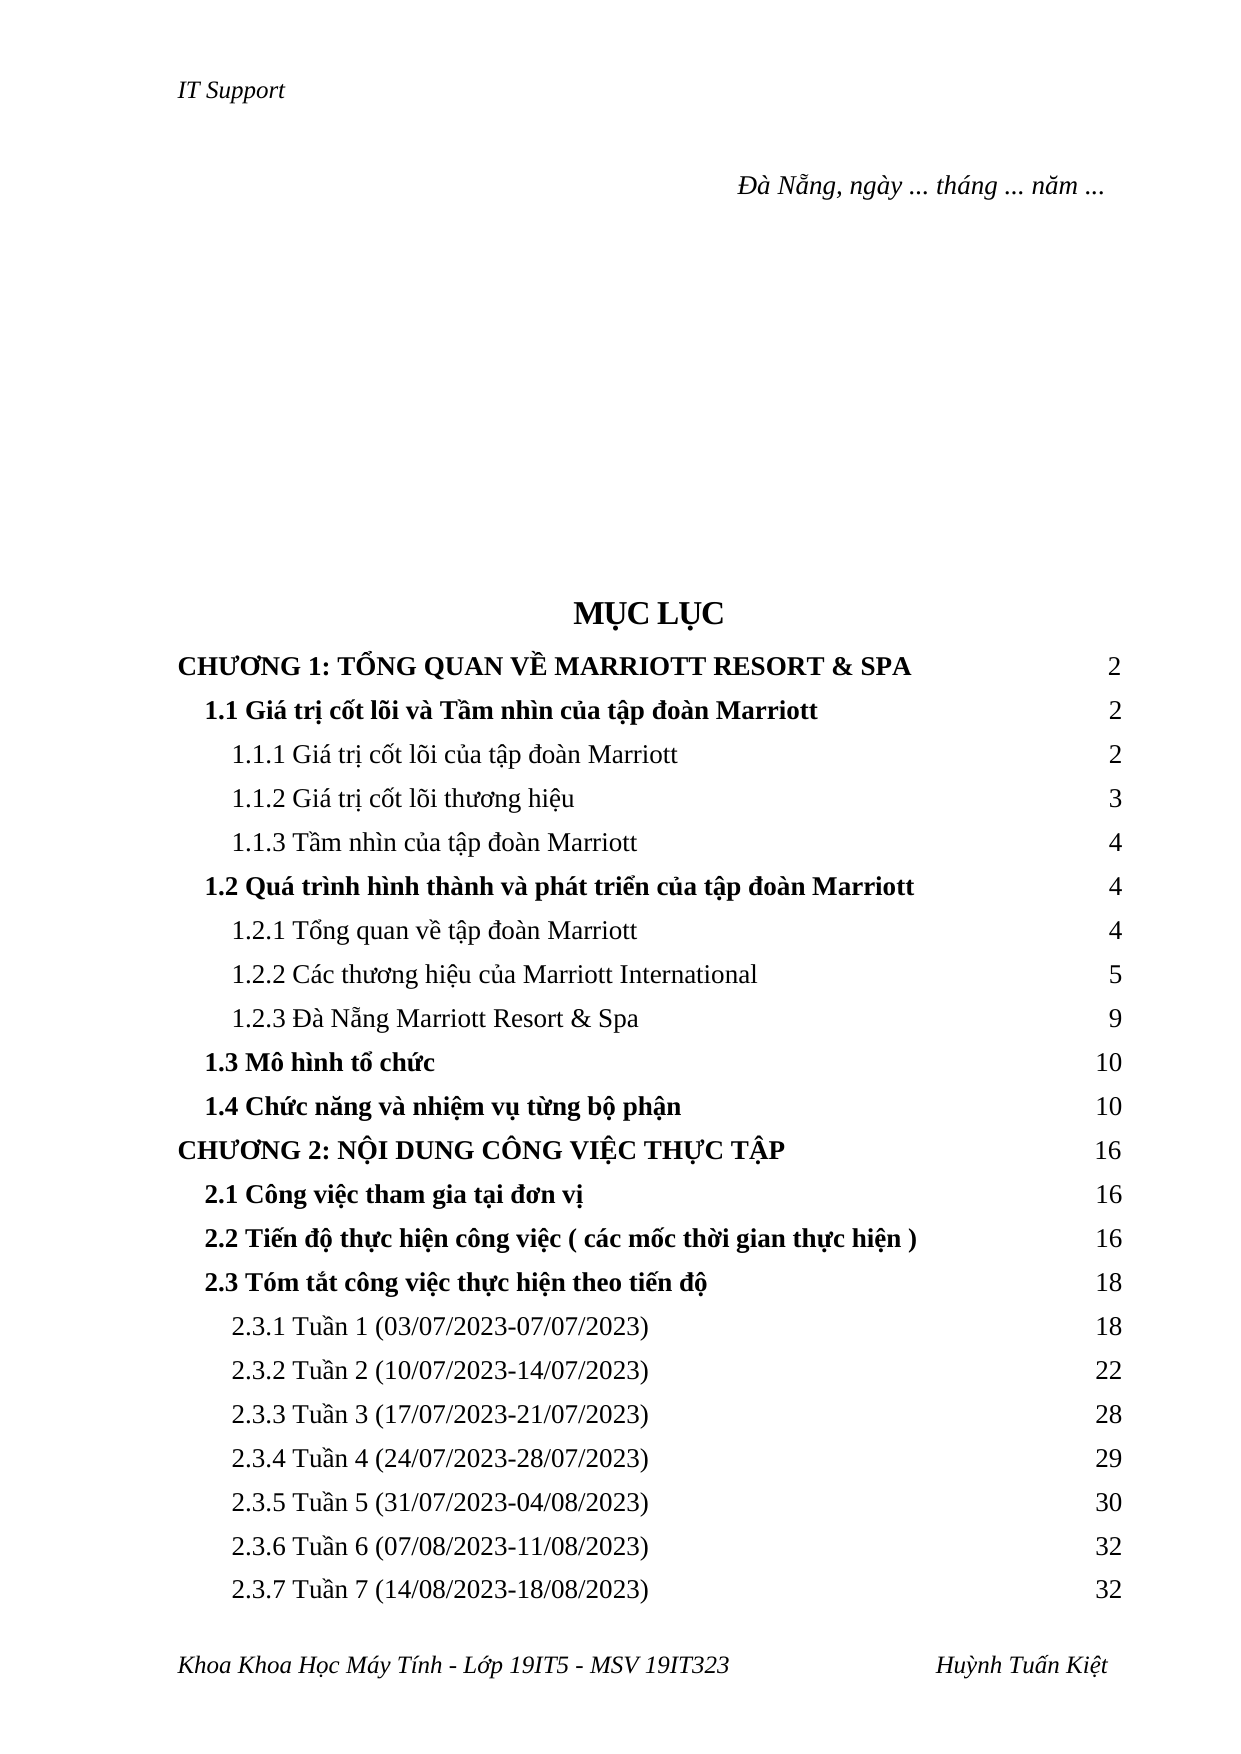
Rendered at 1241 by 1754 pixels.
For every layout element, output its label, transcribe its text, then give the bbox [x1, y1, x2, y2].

title MỤC LỤC [177, 593, 1122, 631]
text Đà Nẵng, ngày ... tháng ... năm ... [177, 169, 1122, 200]
